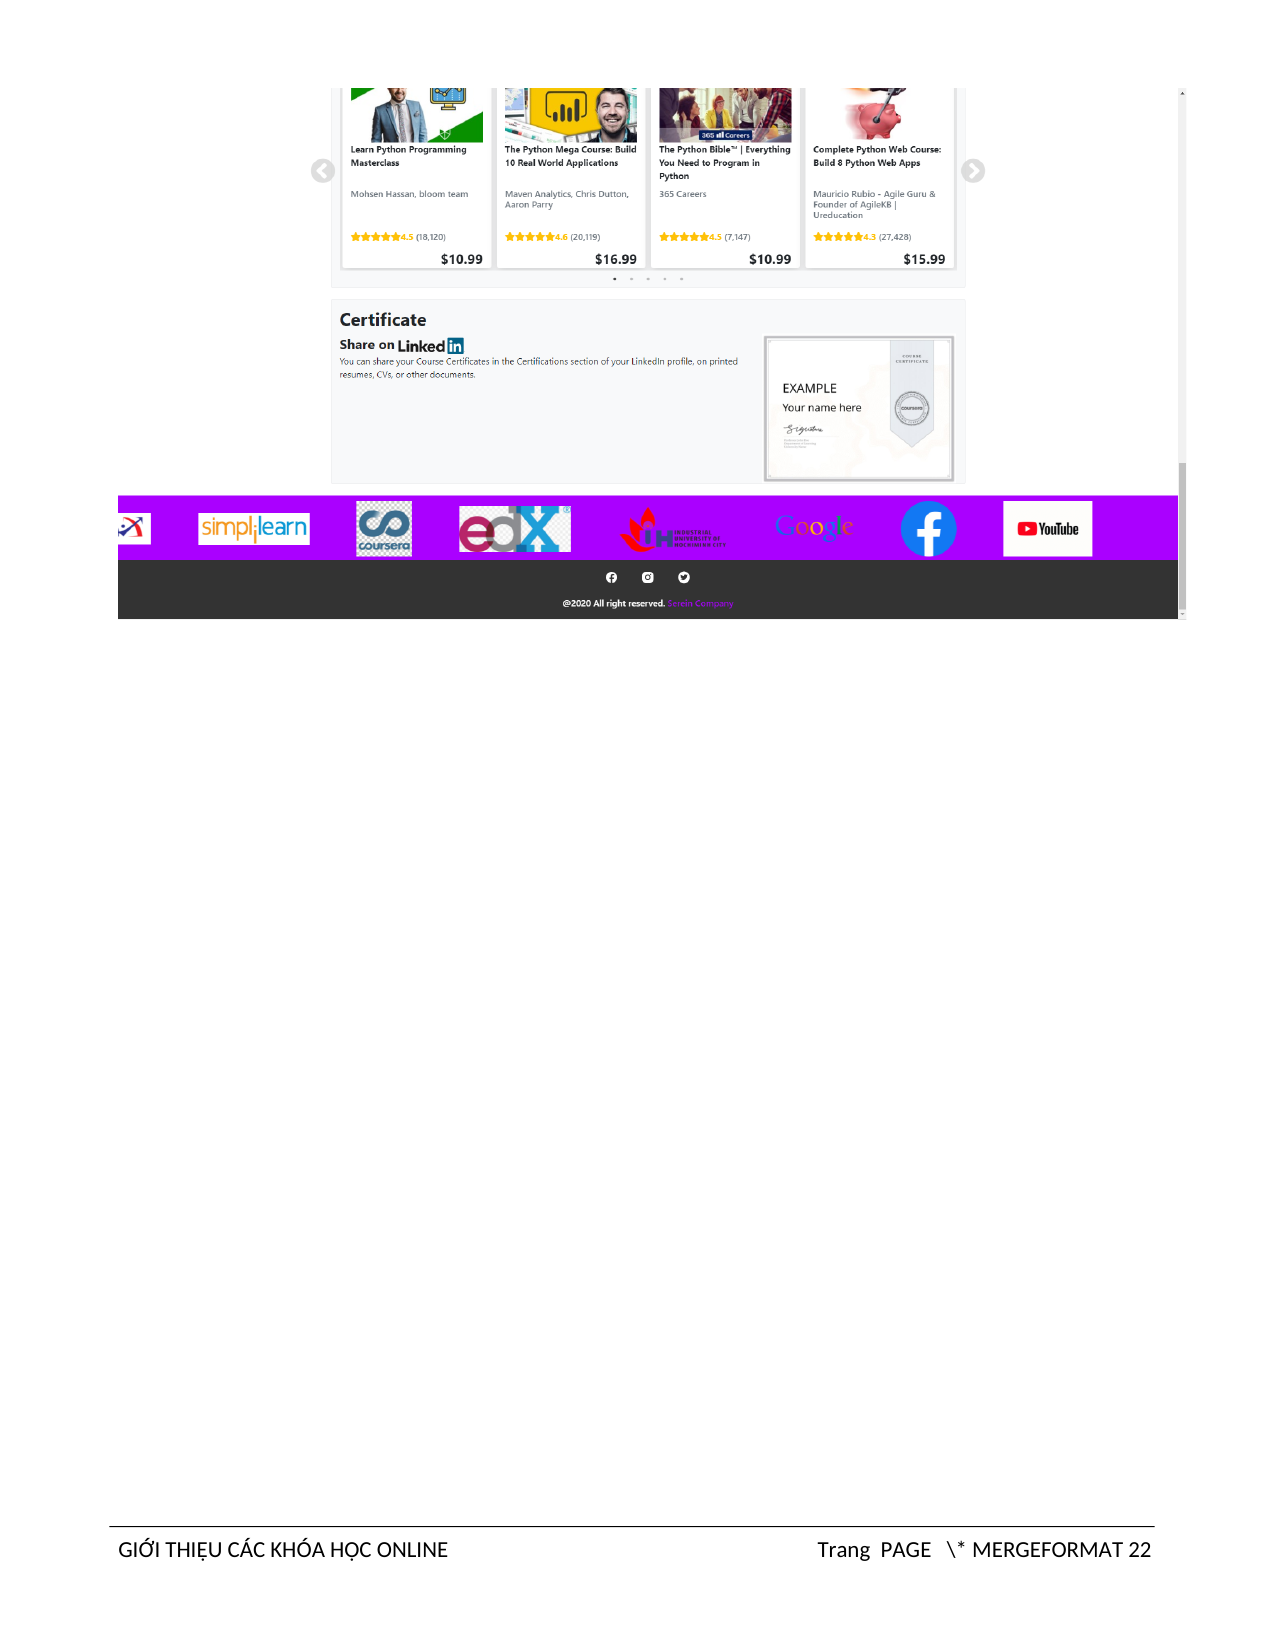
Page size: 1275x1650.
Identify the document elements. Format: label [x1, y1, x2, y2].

picture [118, 88, 1187, 620]
